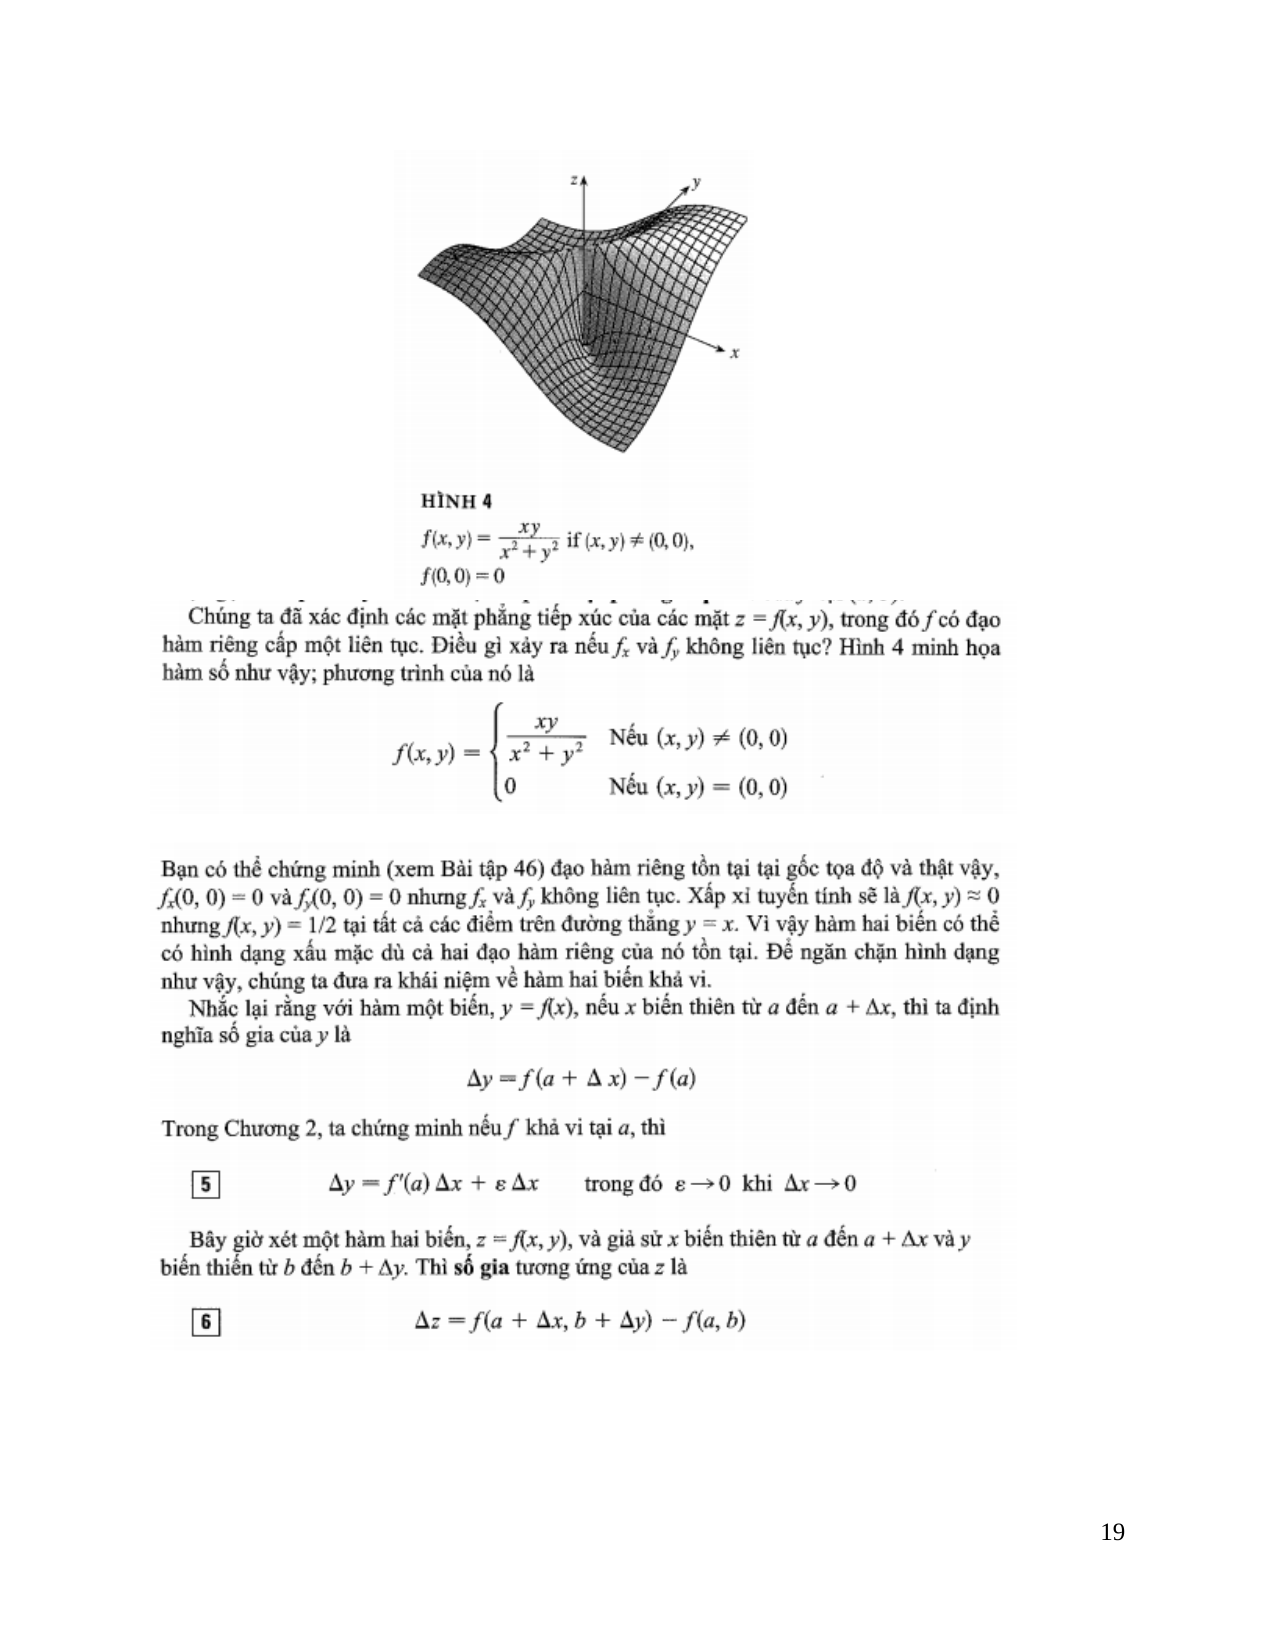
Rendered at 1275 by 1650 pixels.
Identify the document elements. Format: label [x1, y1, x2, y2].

picture [150, 150, 1018, 814]
picture [150, 842, 1018, 1351]
